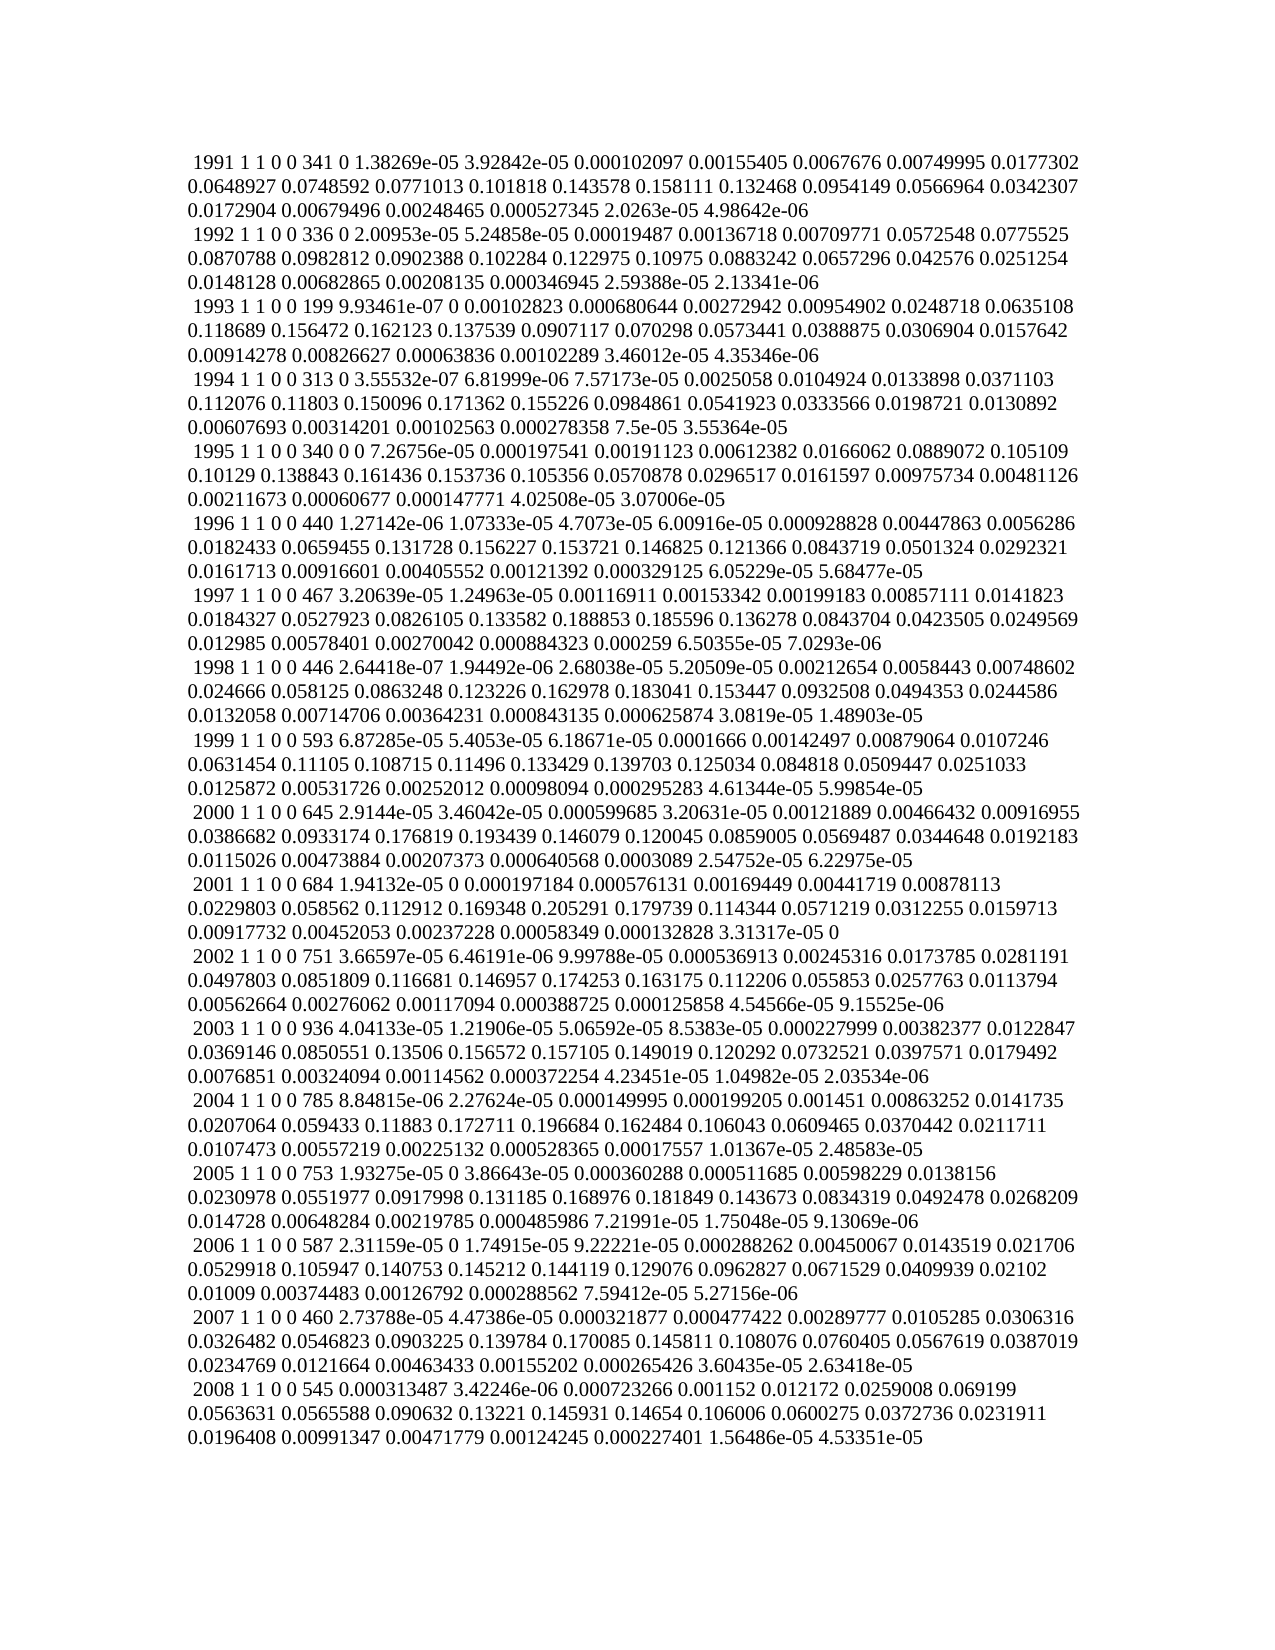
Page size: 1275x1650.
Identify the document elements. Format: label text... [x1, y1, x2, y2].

text 2004 1 1 0 0 785 8.84815e-06 2.27624e-05 0.000149995 0.000199205 0.001451 0.00863252 0.0141735 0.0207064 0.059433 0.11883 0.172711 0.196684 0.162484 0.106043 0.0609465 0.0370442 0.0211711 0.0107473 0.00557219 0.00225132 0.000528365 0.00017557 1.01367e-05 2.48583e-05 [187, 1088, 1087, 1161]
text 1996 1 1 0 0 440 1.27142e-06 1.07333e-05 4.7073e-05 6.00916e-05 0.000928828 0.00447863 0.0056286 0.0182433 0.0659455 0.131728 0.156227 0.153721 0.146825 0.121366 0.0843719 0.0501324 0.0292321 0.0161713 0.00916601 0.00405552 0.00121392 0.000329125 6.05229e-05 5.68477e-05 [187, 511, 1087, 583]
text 1993 1 1 0 0 199 9.93461e-07 0 0.00102823 0.000680644 0.00272942 0.00954902 0.0248718 0.0635108 0.118689 0.156472 0.162123 0.137539 0.0907117 0.070298 0.0573441 0.0388875 0.0306904 0.0157642 0.00914278 0.00826627 0.00063836 0.00102289 3.46012e-05 4.35346e-06 [187, 294, 1087, 367]
text 2007 1 1 0 0 460 2.73788e-05 4.47386e-05 0.000321877 0.000477422 0.00289777 0.0105285 0.0306316 0.0326482 0.0546823 0.0903225 0.139784 0.170085 0.145811 0.108076 0.0760405 0.0567619 0.0387019 0.0234769 0.0121664 0.00463433 0.00155202 0.000265426 3.60435e-05 2.63418e-05 [187, 1305, 1087, 1377]
text 2006 1 1 0 0 587 2.31159e-05 0 1.74915e-05 9.22221e-05 0.000288262 0.00450067 0.0143519 0.021706 0.0529918 0.105947 0.140753 0.145212 0.144119 0.129076 0.0962827 0.0671529 0.0409939 0.02102 0.01009 0.00374483 0.00126792 0.000288562 7.59412e-05 5.27156e-06 [187, 1233, 1087, 1305]
text 1999 1 1 0 0 593 6.87285e-05 5.4053e-05 6.18671e-05 0.0001666 0.00142497 0.00879064 0.0107246 0.0631454 0.11105 0.108715 0.11496 0.133429 0.139703 0.125034 0.084818 0.0509447 0.0251033 0.0125872 0.00531726 0.00252012 0.00098094 0.000295283 4.61344e-05 5.99854e-05 [187, 727, 1087, 800]
text 2003 1 1 0 0 936 4.04133e-05 1.21906e-05 5.06592e-05 8.5383e-05 0.000227999 0.00382377 0.0122847 0.0369146 0.0850551 0.13506 0.156572 0.157105 0.149019 0.120292 0.0732521 0.0397571 0.0179492 0.0076851 0.00324094 0.00114562 0.000372254 4.23451e-05 1.04982e-05 2.03534e-06 [187, 1016, 1087, 1088]
text 2002 1 1 0 0 751 3.66597e-05 6.46191e-06 9.99788e-05 0.000536913 0.00245316 0.0173785 0.0281191 0.0497803 0.0851809 0.116681 0.146957 0.174253 0.163175 0.112206 0.055853 0.0257763 0.0113794 0.00562664 0.00276062 0.00117094 0.000388725 0.000125858 4.54566e-05 9.15525e-06 [187, 944, 1087, 1016]
text 1997 1 1 0 0 467 3.20639e-05 1.24963e-05 0.00116911 0.00153342 0.00199183 0.00857111 0.0141823 0.0184327 0.0527923 0.0826105 0.133582 0.188853 0.185596 0.136278 0.0843704 0.0423505 0.0249569 0.012985 0.00578401 0.00270042 0.000884323 0.000259 6.50355e-05 7.0293e-06 [187, 583, 1087, 655]
text 2001 1 1 0 0 684 1.94132e-05 0 0.000197184 0.000576131 0.00169449 0.00441719 0.00878113 0.0229803 0.058562 0.112912 0.169348 0.205291 0.179739 0.114344 0.0571219 0.0312255 0.0159713 0.00917732 0.00452053 0.00237228 0.00058349 0.000132828 3.31317e-05 0 [187, 872, 1087, 944]
text 2005 1 1 0 0 753 1.93275e-05 0 3.86643e-05 0.000360288 0.000511685 0.00598229 0.0138156 0.0230978 0.0551977 0.0917998 0.131185 0.168976 0.181849 0.143673 0.0834319 0.0492478 0.0268209 0.014728 0.00648284 0.00219785 0.000485986 7.21991e-05 1.75048e-05 9.13069e-06 [187, 1161, 1087, 1233]
text 2008 1 1 0 0 545 0.000313487 3.42246e-06 0.000723266 0.001152 0.012172 0.0259008 0.069199 0.0563631 0.0565588 0.090632 0.13221 0.145931 0.14654 0.106006 0.0600275 0.0372736 0.0231911 0.0196408 0.00991347 0.00471779 0.00124245 0.000227401 1.56486e-05 4.53351e-05 [187, 1377, 1087, 1449]
text 1994 1 1 0 0 313 0 3.55532e-07 6.81999e-06 7.57173e-05 0.0025058 0.0104924 0.0133898 0.0371103 0.112076 0.11803 0.150096 0.171362 0.155226 0.0984861 0.0541923 0.0333566 0.0198721 0.0130892 0.00607693 0.00314201 0.00102563 0.000278358 7.5e-05 3.55364e-05 [187, 367, 1087, 439]
text 1992 1 1 0 0 336 0 2.00953e-05 5.24858e-05 0.00019487 0.00136718 0.00709771 0.0572548 0.0775525 0.0870788 0.0982812 0.0902388 0.102284 0.122975 0.10975 0.0883242 0.0657296 0.042576 0.0251254 0.0148128 0.00682865 0.00208135 0.000346945 2.59388e-05 2.13341e-06 [187, 222, 1087, 294]
text 1995 1 1 0 0 340 0 0 7.26756e-05 0.000197541 0.00191123 0.00612382 0.0166062 0.0889072 0.105109 0.10129 0.138843 0.161436 0.153736 0.105356 0.0570878 0.0296517 0.0161597 0.00975734 0.00481126 0.00211673 0.00060677 0.000147771 4.02508e-05 3.07006e-05 [187, 439, 1087, 511]
text 1991 1 1 0 0 341 0 1.38269e-05 3.92842e-05 0.000102097 0.00155405 0.0067676 0.00749995 0.0177302 0.0648927 0.0748592 0.0771013 0.101818 0.143578 0.158111 0.132468 0.0954149 0.0566964 0.0342307 0.0172904 0.00679496 0.00248465 0.000527345 2.0263e-05 4.98642e-06 [187, 150, 1087, 222]
text 1998 1 1 0 0 446 2.64418e-07 1.94492e-06 2.68038e-05 5.20509e-05 0.00212654 0.0058443 0.00748602 0.024666 0.058125 0.0863248 0.123226 0.162978 0.183041 0.153447 0.0932508 0.0494353 0.0244586 0.0132058 0.00714706 0.00364231 0.000843135 0.000625874 3.0819e-05 1.48903e-05 [187, 655, 1087, 727]
text 2000 1 1 0 0 645 2.9144e-05 3.46042e-05 0.000599685 3.20631e-05 0.00121889 0.00466432 0.00916955 0.0386682 0.0933174 0.176819 0.193439 0.146079 0.120045 0.0859005 0.0569487 0.0344648 0.0192183 0.0115026 0.00473884 0.00207373 0.000640568 0.0003089 2.54752e-05 6.22975e-05 [187, 800, 1087, 872]
